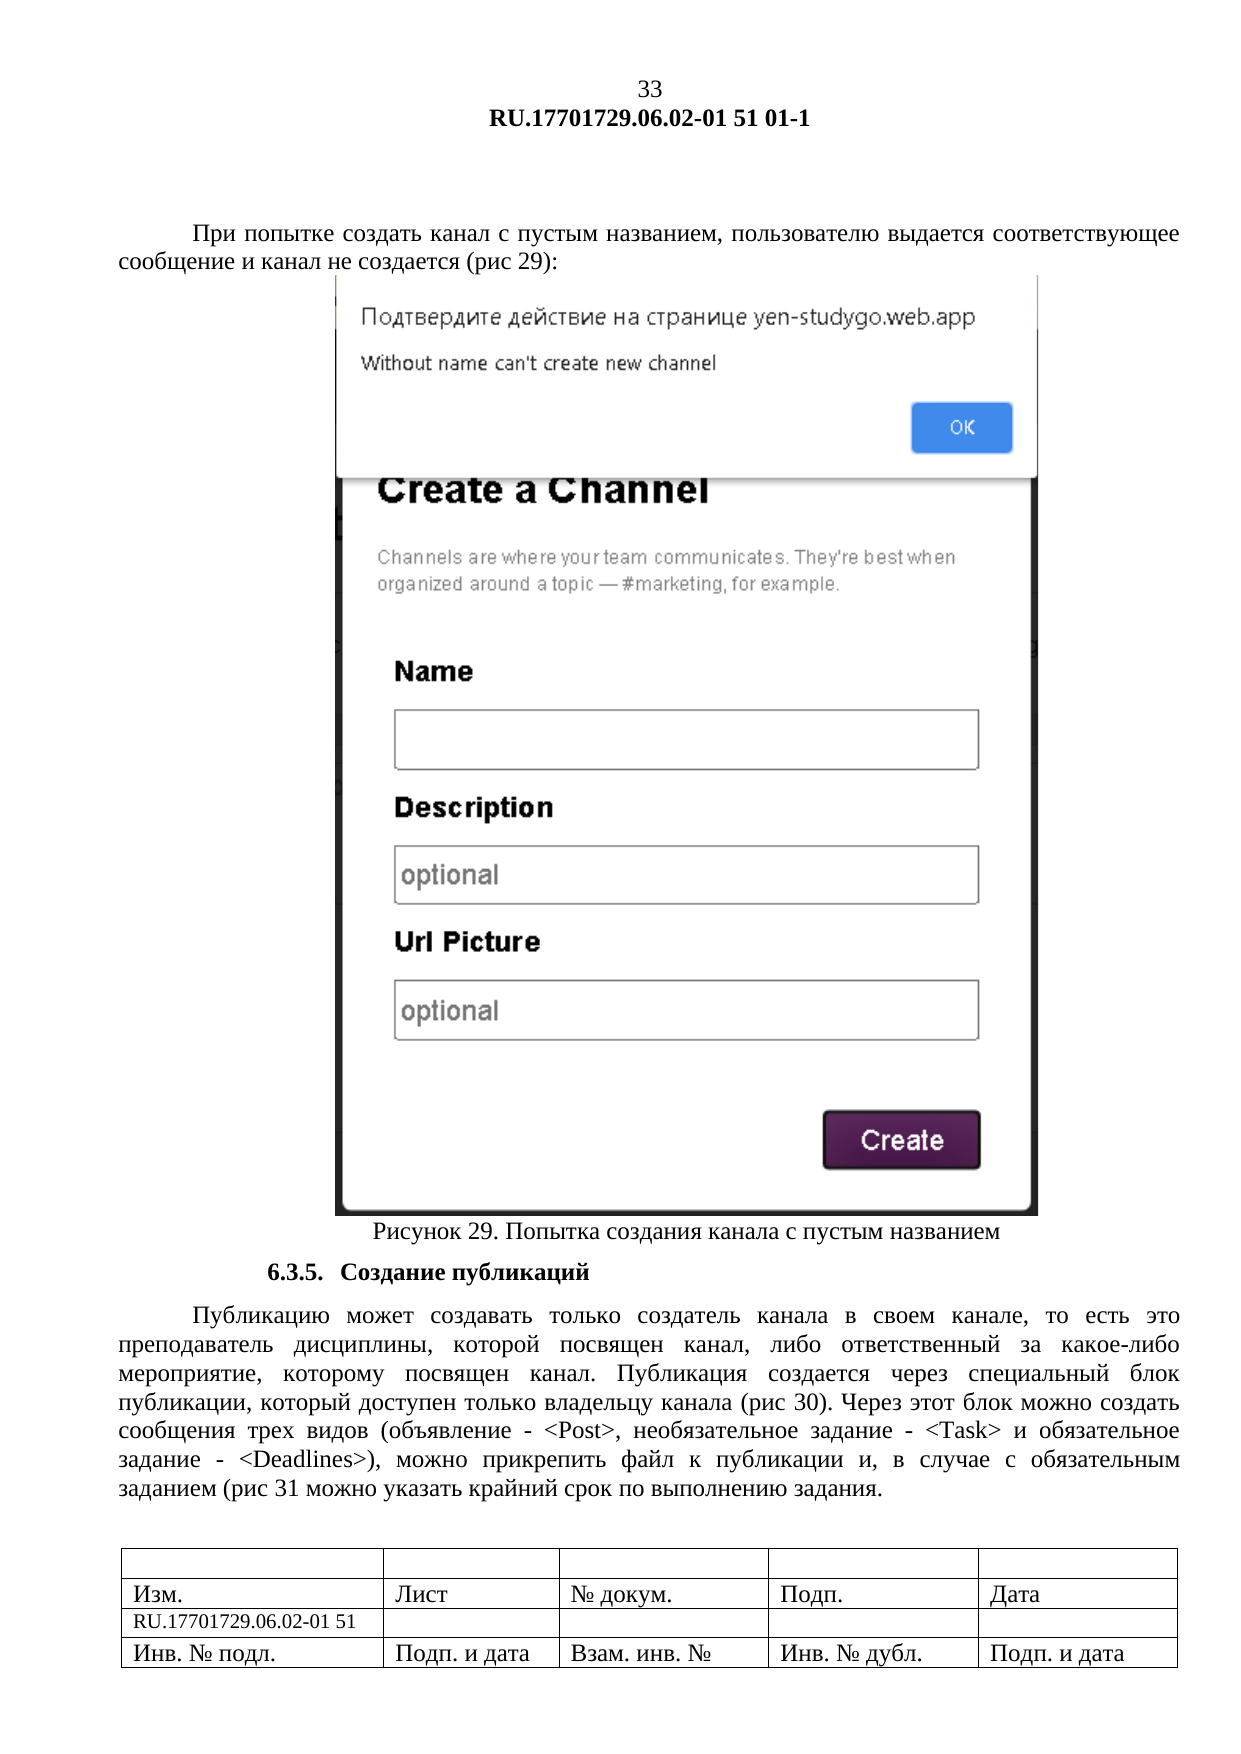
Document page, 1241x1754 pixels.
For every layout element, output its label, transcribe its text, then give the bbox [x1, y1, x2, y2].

text Рисунок 29. Попытка создания канала с пустым названием [118, 1216, 1181, 1244]
subtitle Создание публикаций [193, 1257, 1181, 1286]
text При попытке создать канал с пустым названием, пользователю выдается соответствующее сообщение и канал не создается (рис 29): [118, 218, 1181, 275]
text Публикацию может создавать только создатель канала в своем канале, то есть это преподаватель дисциплины, которой посвящен канал, либо ответственный за какое-либо мероприятие, которому посвящен канал. Публикация создается через специальный блок публикации, который доступен только владельцу канала (рис 30). Через этот блок можно создать сообщения трех видов (объявление - <Post>, необязательное задание - <Task> и обязательное задание - <Deadlines>), можно прикрепить файл к публикации и, в случае с обязательным заданием (рис 31 можно указать крайний срок по выполнению задания. [118, 1301, 1181, 1502]
picture [335, 275, 1039, 1216]
